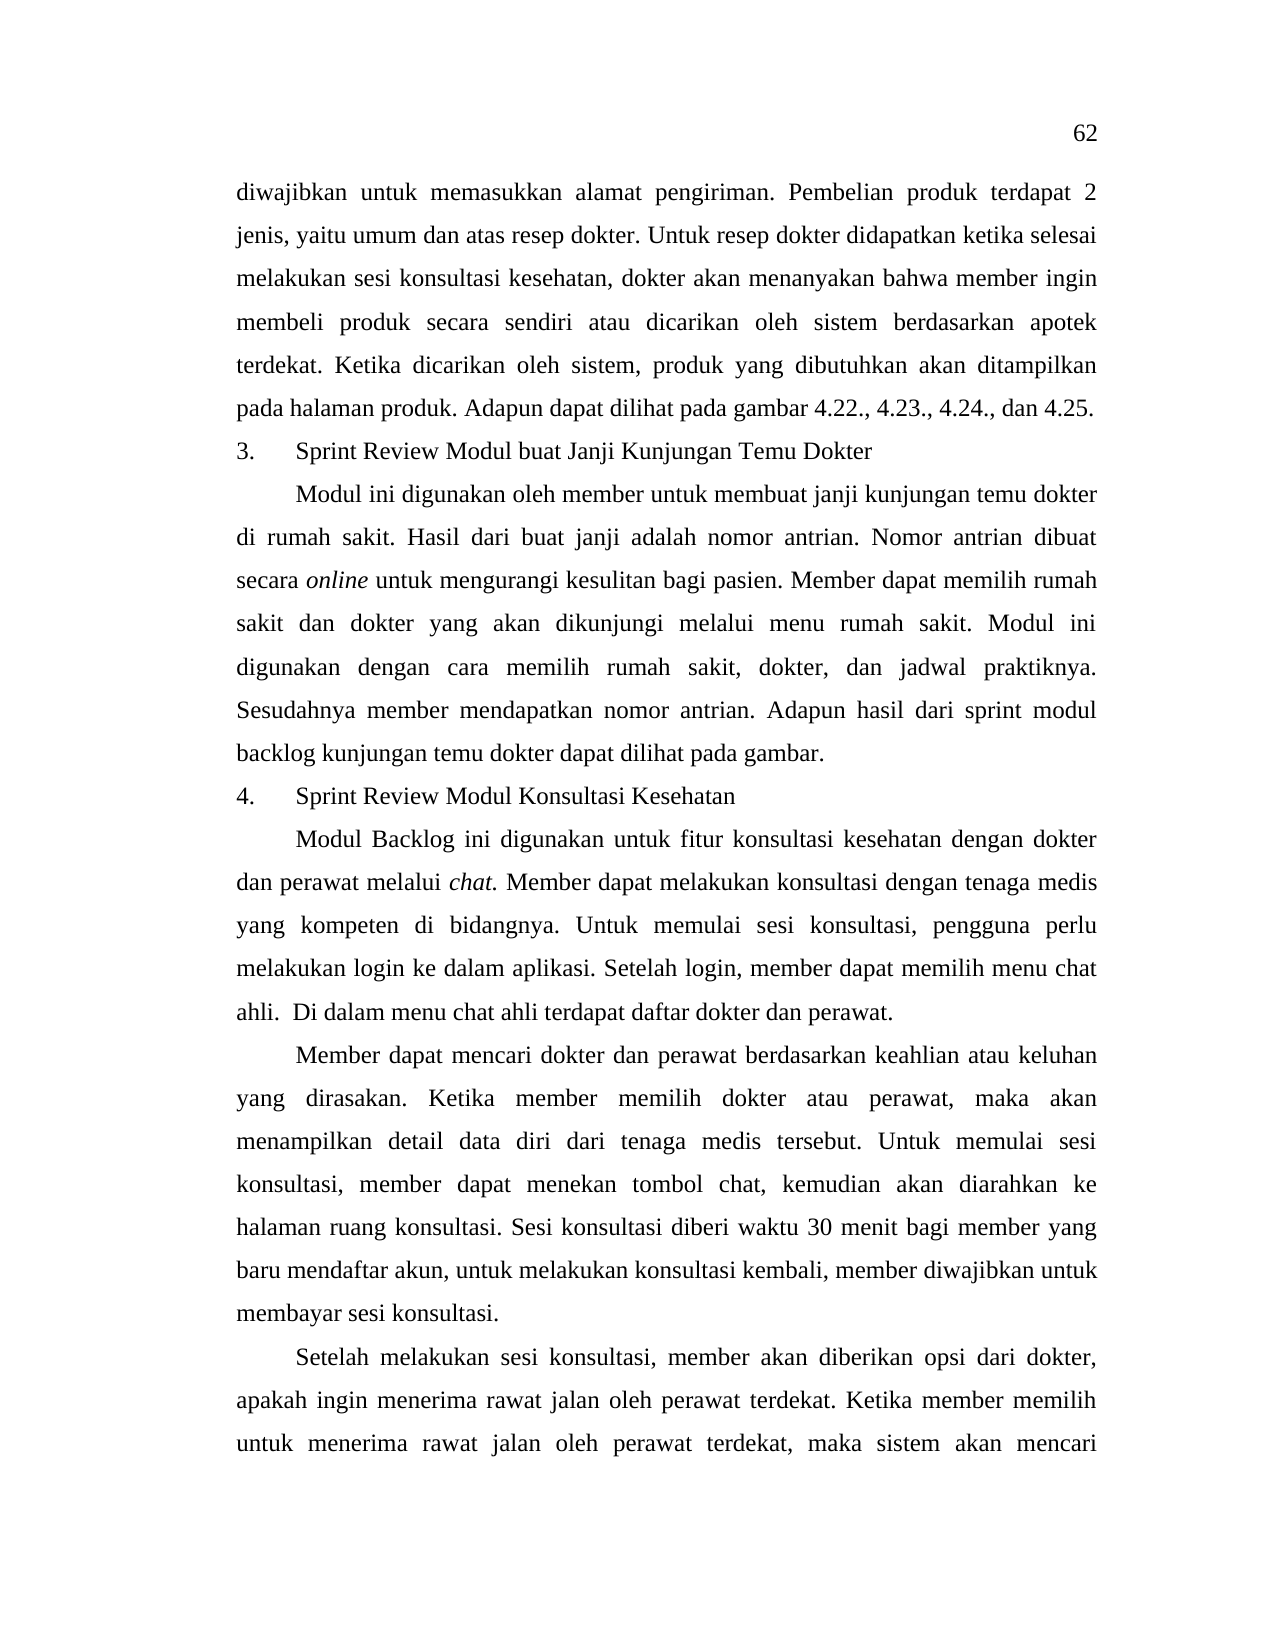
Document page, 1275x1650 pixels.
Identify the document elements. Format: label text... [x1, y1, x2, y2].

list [236, 177, 1098, 422]
list Sprint Review Modul Konsultasi Kesehatan [236, 781, 1098, 810]
list Modul Backlog ini digunakan untuk fitur konsultasi kesehatan dengan dokter dan perawat melalui chat. Member dapat melakukan konsultasi dengan tenaga medis yang kompeten di bidangnya. Untuk memulai sesi konsultasi, pengguna perlu melakukan login ke dalam aplikasi. Setelah login, member dapat memilih menu chat ahli. Di dalam menu chat ahli terdapat daftar dokter dan perawat. [236, 824, 1098, 1025]
list Member dapat mencari dokter dan perawat berdasarkan keahlian atau keluhan yang dirasakan. Ketika member memilih dokter atau perawat, maka akan menampilkan detail data diri dari tenaga medis tersebut. Untuk memulai sesi konsultasi, member dapat menekan tombol chat, kemudian akan diarahkan ke halaman ruang konsultasi. Sesi konsultasi diberi waktu 30 menit bagi member yang baru mendaftar akun, untuk melakukan konsultasi kembali, member diwajibkan untuk membayar sesi konsultasi. [236, 1040, 1098, 1327]
list Modul ini digunakan oleh member untuk membuat janji kunjungan temu dokter di rumah sakit. Hasil dari buat janji adalah nomor antrian. Nomor antrian dibuat secara online untuk mengurangi kesulitan bagi pasien. Member dapat memilih rumah sakit dan dokter yang akan dikunjungi melalui menu rumah sakit. Modul ini digunakan dengan cara memilih rumah sakit, dokter, dan jadwal praktiknya. Sesudahnya member mendapatkan nomor antrian. Adapun hasil dari sprint modul backlog kunjungan temu dokter dapat dilihat pada gambar. [236, 479, 1098, 767]
list Sprint Review Modul buat Janji Kunjungan Temu Dokter [236, 436, 1098, 465]
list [236, 1342, 1098, 1457]
